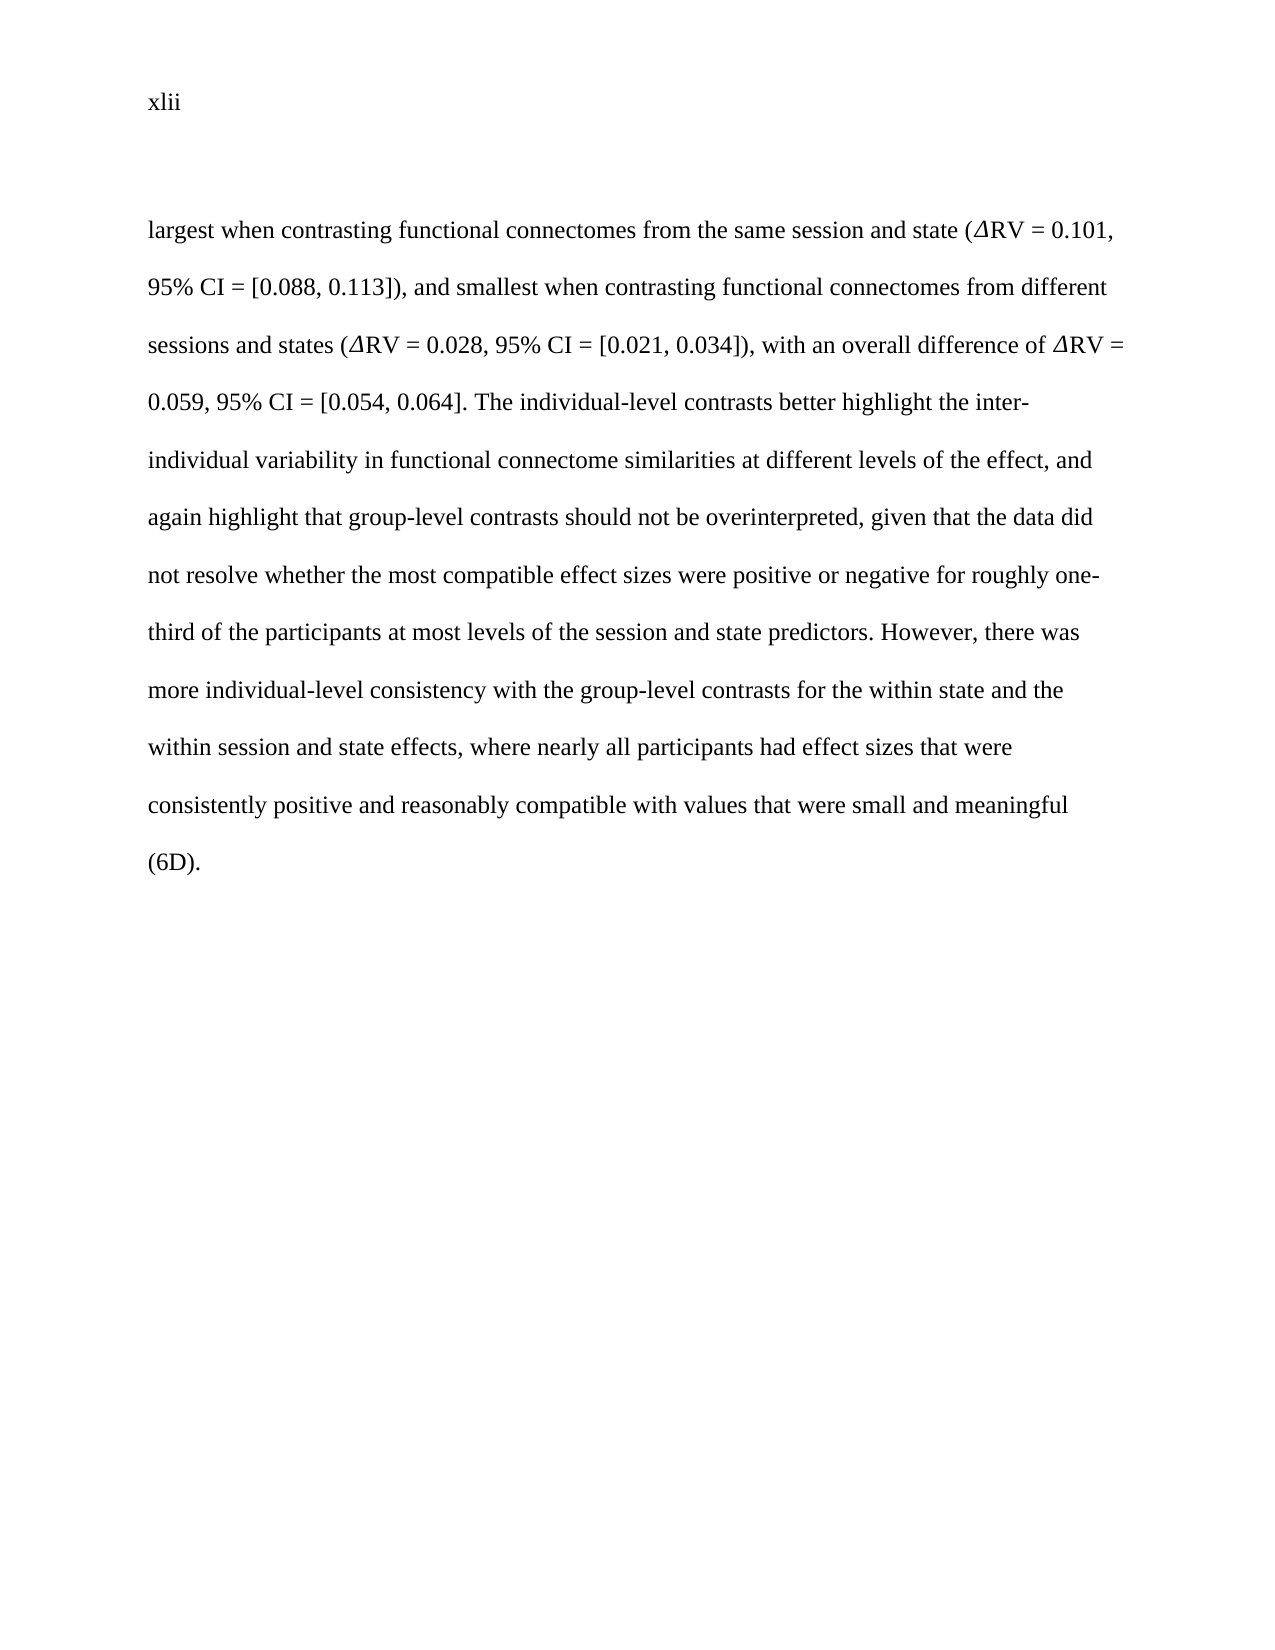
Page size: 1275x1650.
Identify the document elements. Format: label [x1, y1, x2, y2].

text [148, 215, 1127, 876]
